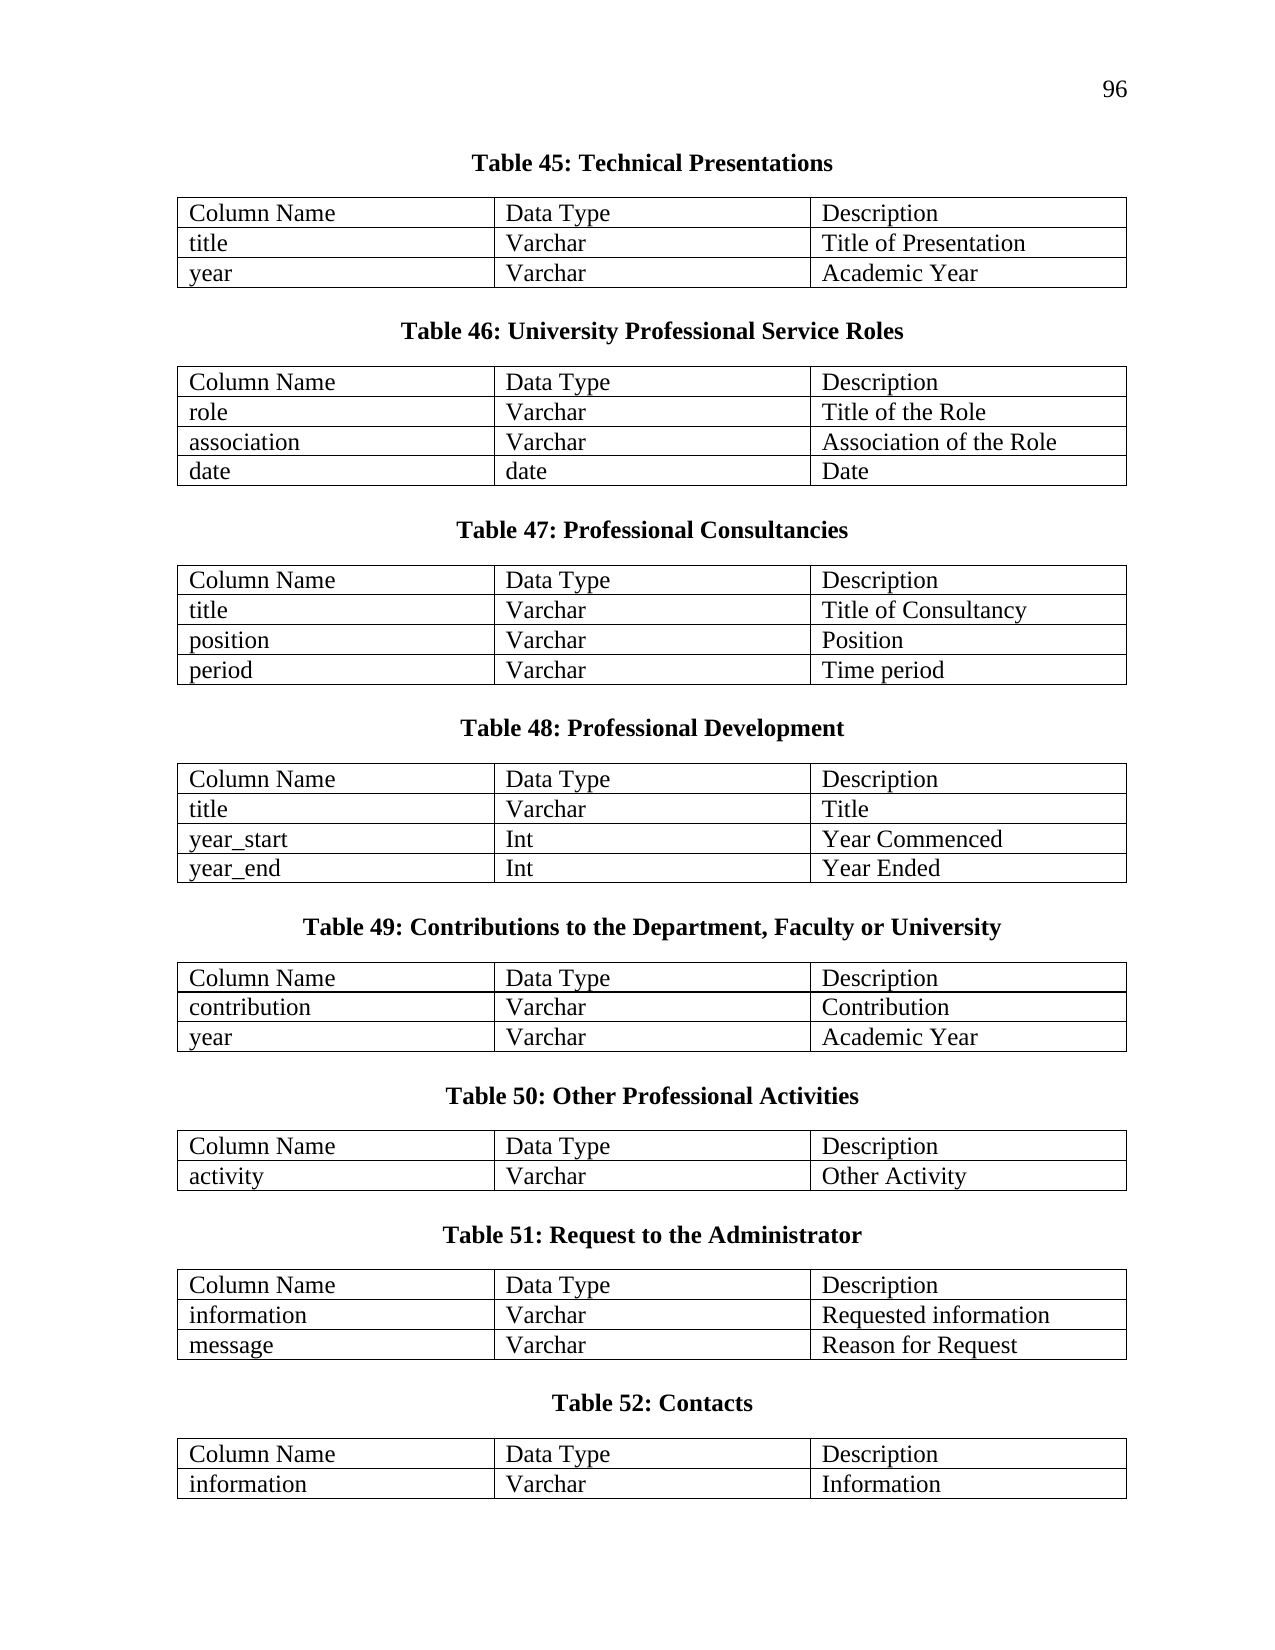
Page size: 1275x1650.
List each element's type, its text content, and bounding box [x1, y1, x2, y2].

table_header Description [811, 1270, 1126, 1299]
table_header Column Name [178, 1270, 494, 1299]
table_header Data Type [495, 566, 810, 594]
table_header Description [811, 1439, 1126, 1468]
table_cell Association of the Role [811, 427, 1126, 455]
table_cell information [178, 1300, 494, 1329]
text Table 45: Technical Presentations [177, 148, 1127, 176]
table_cell Varchar [495, 228, 810, 257]
table_cell Varchar [495, 625, 810, 654]
table_cell information [178, 1469, 494, 1498]
table_header Description [811, 367, 1126, 396]
table_cell association [178, 427, 494, 455]
table_cell Varchar [495, 1022, 810, 1051]
table_cell year_end [178, 854, 494, 882]
table_cell date [178, 456, 494, 485]
table_header Description [811, 1131, 1126, 1160]
table_cell year [178, 1022, 494, 1051]
table_cell Information [811, 1469, 1126, 1498]
table_header Column Name [178, 198, 494, 227]
table_cell title [178, 794, 494, 823]
table_cell Varchar [495, 427, 810, 455]
table_header Data Type [495, 963, 810, 991]
table_header Data Type [495, 367, 810, 396]
table_header Data Type [495, 198, 810, 227]
table_cell role [178, 397, 494, 426]
table_cell period [178, 655, 494, 684]
table_cell title [178, 595, 494, 624]
table_cell Year Ended [811, 854, 1126, 882]
table_cell Contribution [811, 993, 1126, 1021]
text Table 49: Contributions to the Department, Faculty or University [177, 912, 1127, 941]
table_cell Requested information [811, 1300, 1126, 1329]
table_header Description [811, 764, 1126, 793]
table_cell Varchar [495, 397, 810, 426]
table_cell Academic Year [811, 1022, 1126, 1051]
table_cell Other Activity [811, 1161, 1126, 1190]
table_header Data Type [495, 764, 810, 793]
table_header Column Name [178, 764, 494, 793]
table_cell Varchar [495, 1469, 810, 1498]
table_header Column Name [178, 1439, 494, 1468]
table_cell date [495, 456, 810, 485]
table_header Description [811, 566, 1126, 594]
table_cell message [178, 1330, 494, 1359]
text Table 50: Other Professional Activities [177, 1081, 1127, 1109]
table_cell Title of Consultancy [811, 595, 1126, 624]
table_cell Varchar [495, 1330, 810, 1359]
table_cell Varchar [495, 258, 810, 287]
table_cell Academic Year [811, 258, 1126, 287]
table_cell title [178, 228, 494, 257]
table_cell activity [178, 1161, 494, 1190]
text Table 46: University Professional Service Roles [177, 316, 1127, 345]
table_header Data Type [495, 1439, 810, 1468]
table_header Description [811, 198, 1126, 227]
table_cell Varchar [495, 794, 810, 823]
table_cell year_start [178, 824, 494, 852]
table_header Column Name [178, 566, 494, 594]
text Table 51: Request to the Administrator [177, 1220, 1127, 1248]
table_cell position [178, 625, 494, 654]
table_header Column Name [178, 367, 494, 396]
table_cell Varchar [495, 1300, 810, 1329]
table_cell Int [495, 854, 810, 882]
table_cell Title of the Role [811, 397, 1126, 426]
table_cell Title [811, 794, 1126, 823]
text Table 52: Contacts [177, 1388, 1127, 1417]
table_cell Position [811, 625, 1126, 654]
table_header Column Name [178, 1131, 494, 1160]
table_header Column Name [178, 963, 494, 991]
table_cell Time period [811, 655, 1126, 684]
table_header Description [811, 963, 1126, 991]
table_cell Varchar [495, 655, 810, 684]
text Table 48: Professional Development [177, 713, 1127, 742]
table_cell Varchar [495, 993, 810, 1021]
table_cell Title of Presentation [811, 228, 1126, 257]
table_cell Int [495, 824, 810, 852]
table_cell Reason for Request [811, 1330, 1126, 1359]
table_cell Varchar [495, 595, 810, 624]
table_cell Varchar [495, 1161, 810, 1190]
table_header Data Type [495, 1131, 810, 1160]
table_cell year [178, 258, 494, 287]
text Table 47: Professional Consultancies [177, 515, 1127, 544]
table_header Data Type [495, 1270, 810, 1299]
table_cell contribution [178, 993, 494, 1021]
table_cell Date [811, 456, 1126, 485]
table_cell Year Commenced [811, 824, 1126, 852]
